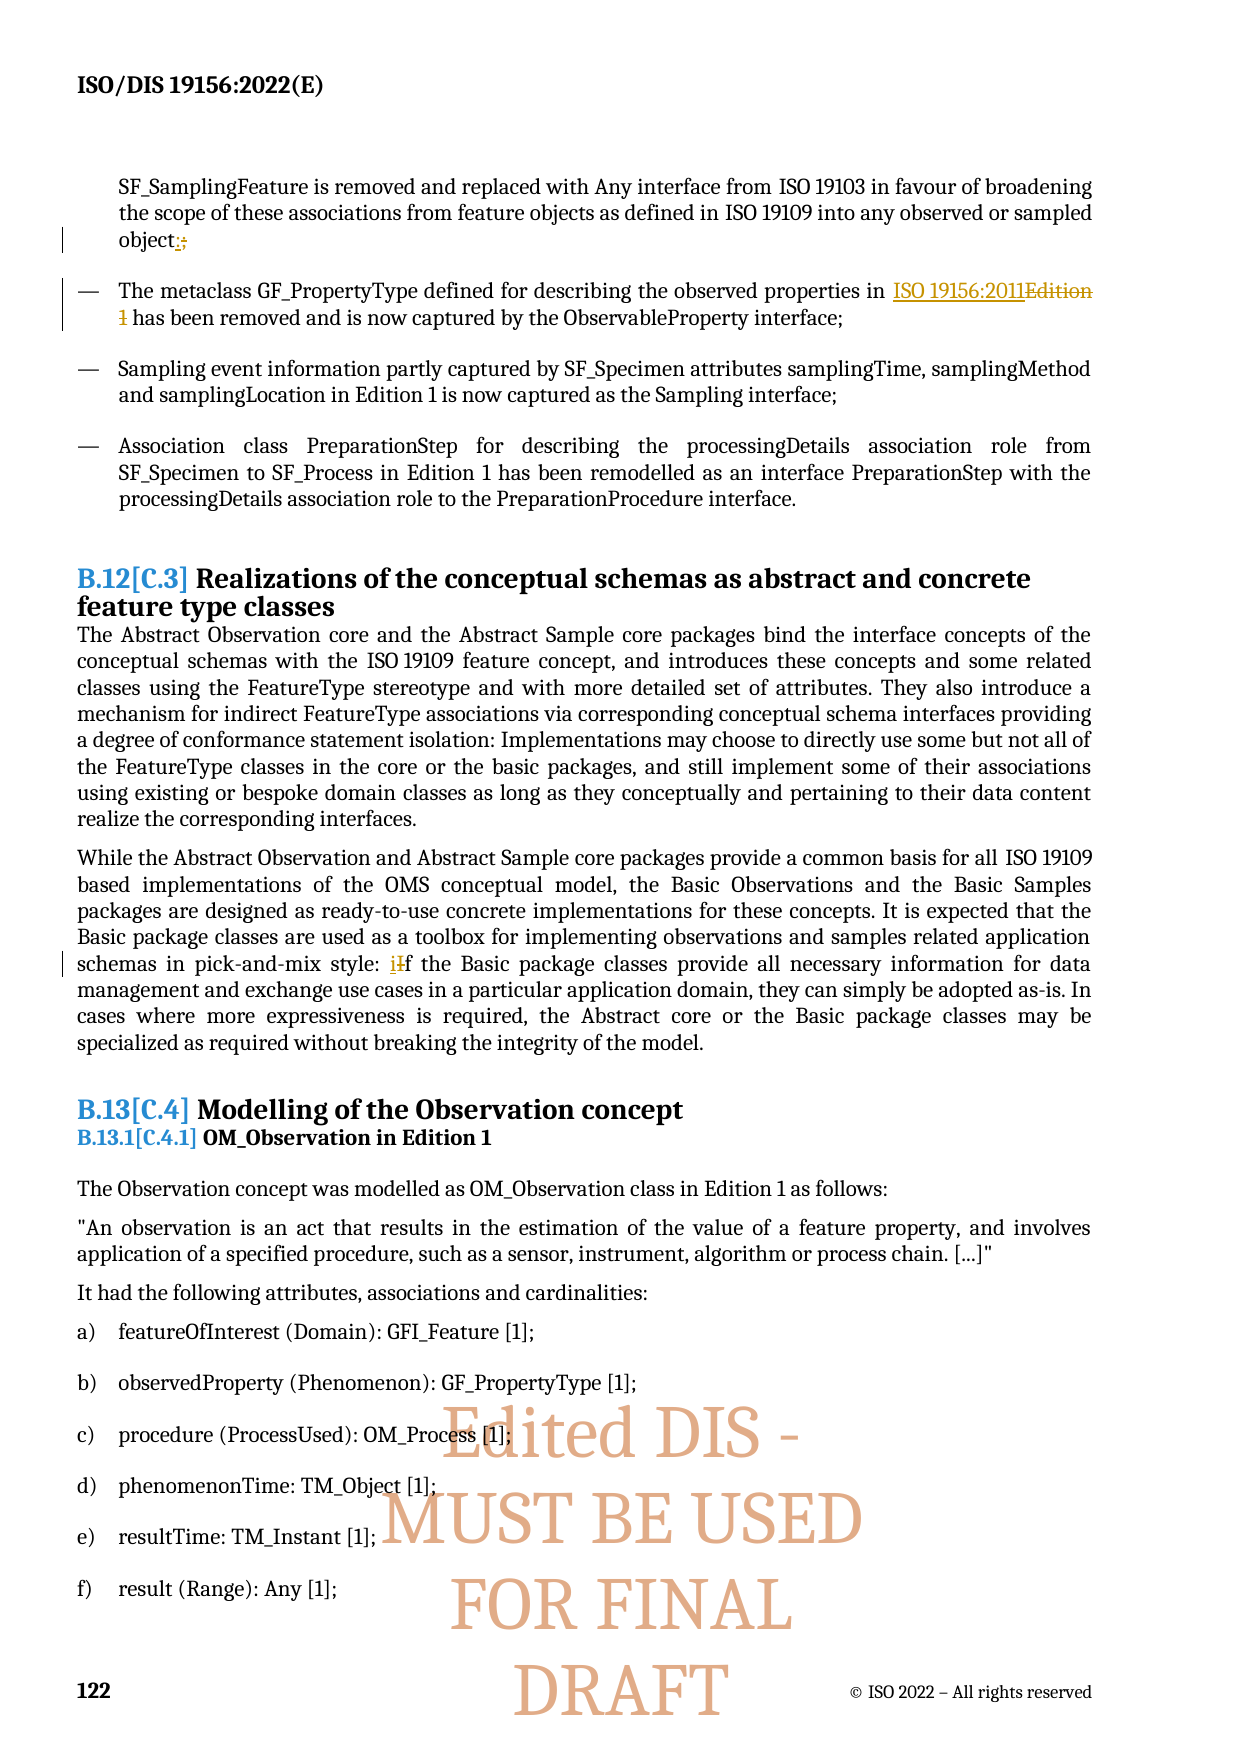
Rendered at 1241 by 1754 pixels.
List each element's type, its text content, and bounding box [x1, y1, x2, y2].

text The Abstract Observation core and the Abstract Sample core packages bind the interface concepts of the conceptual schemas with the ISO 19109 feature concept, and introduces these concepts and some related classes using the FeatureType stereotype and with more detailed set of attributes. They also introduce a mechanism for indirect FeatureType associations via corresponding conceptual schema interfaces providing a degree of conformance statement isolation: Implementations may choose to directly use some but not all of the FeatureType classes in the core or the basic packages, and still implement some of their associations using existing or bespoke domain classes as long as they conceptually and pertaining to their data content realize the corresponding interfaces. [77, 622, 1092, 833]
list f) result (Range): Any [1]; [77, 1575, 1092, 1602]
text While the Abstract Observation and Abstract Sample core packages provide a common basis for all ISO 19109 based implementations of the OMS conceptual model, the Basic Observations and the Basic Samples packages are designed as ready-to-use concrete implementations for these concepts. It is expected that the Basic package classes are used as a toolbox for implementing observations and samples related application schemas in pick-and-mix style: f the Basic package classes provide all necessary information for data management and exchange use cases in a particular application domain, they can simply be adopted as-is. In cases where more expressiveness is required, the Abstract core or the Basic package classes may be specialized as required without breaking the integrity of the model. [77, 845, 1092, 1056]
list — Sampling event information partly captured by SF_Specimen attributes samplingTime, samplingMethod and samplingLocation in Edition 1 is now captured as the Sampling interface; [77, 356, 1092, 408]
list b) observedProperty (Phenomenon): GF_PropertyType [1]; [77, 1370, 1092, 1396]
list — The metaclass GF_PropertyType defined for describing the observed properties in has been removed and is now captured by the ObservableProperty interface; [77, 278, 1092, 331]
text Realizations of the conceptual schemas as abstract and concrete feature type classes [77, 566, 1092, 622]
list c) procedure (ProcessUsed): OM_Process [1]; [77, 1421, 1092, 1448]
text It had the following attributes, associations and cardinalities: [77, 1280, 1092, 1306]
list — Association class PreparationStep for describing the processingDetails association role from SF_Specimen to SF_Process in Edition 1 has been remodelled as an interface PreparationStep with the processingDetails association role to the PreparationProcedure interface. [77, 433, 1092, 512]
text The Observation concept was modelled as OM_Observation class in Edition 1 as follows: [77, 1176, 1092, 1202]
list a) featureOfInterest (Domain): GFI_Feature [1]; [77, 1319, 1092, 1345]
text "An observation is an act that results in the estimation of the value of a feature property, and involves application of a specified procedure, such as a sensor, instrument, algorithm or process chain. [...]" [77, 1214, 1092, 1267]
text Modelling of the Observation concept [77, 1097, 1092, 1125]
text OM_Observation in Edition 1 [77, 1125, 1092, 1151]
list d) phenomenonTime: TM_Object [1]; [77, 1473, 1092, 1499]
list e) resultTime: TM_Instant [1]; [77, 1524, 1092, 1550]
